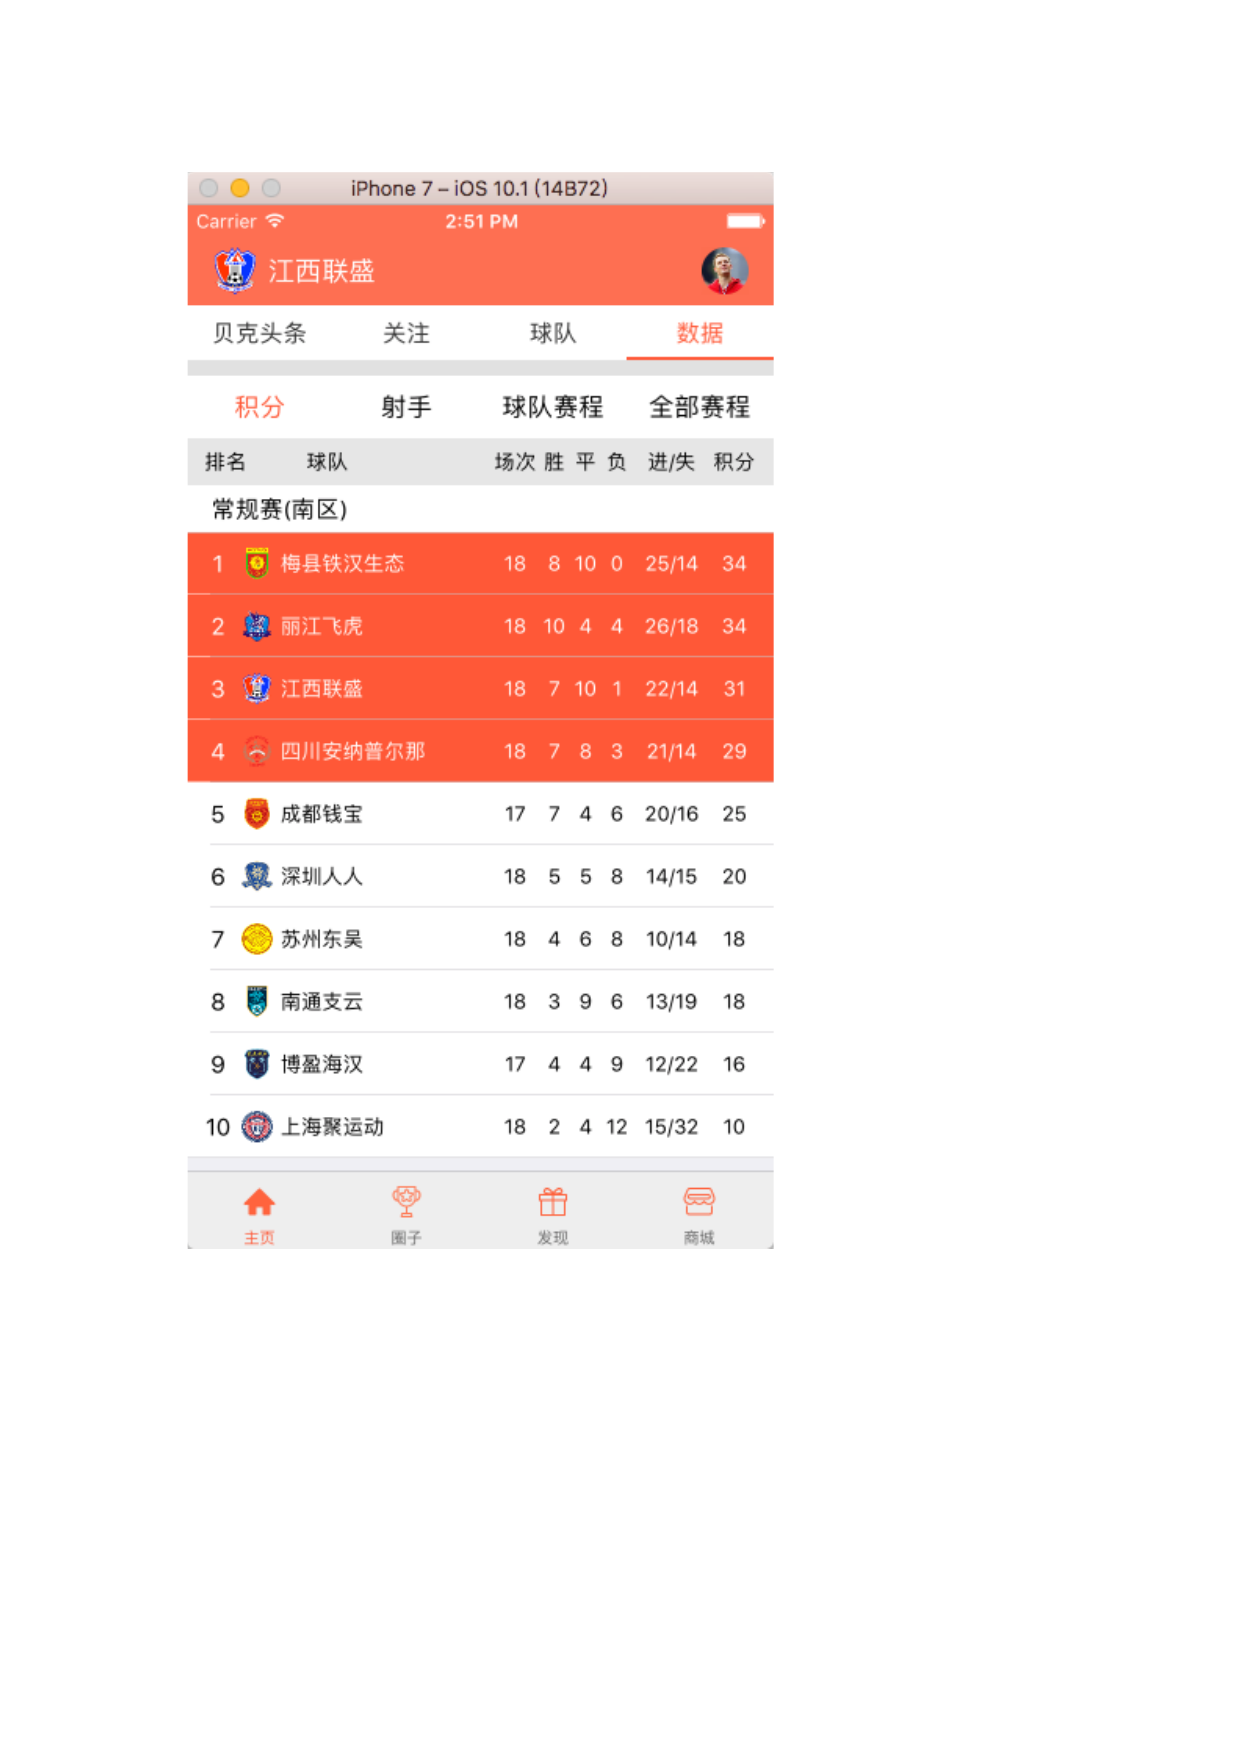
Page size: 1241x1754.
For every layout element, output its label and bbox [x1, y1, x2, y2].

picture [187, 172, 774, 1249]
